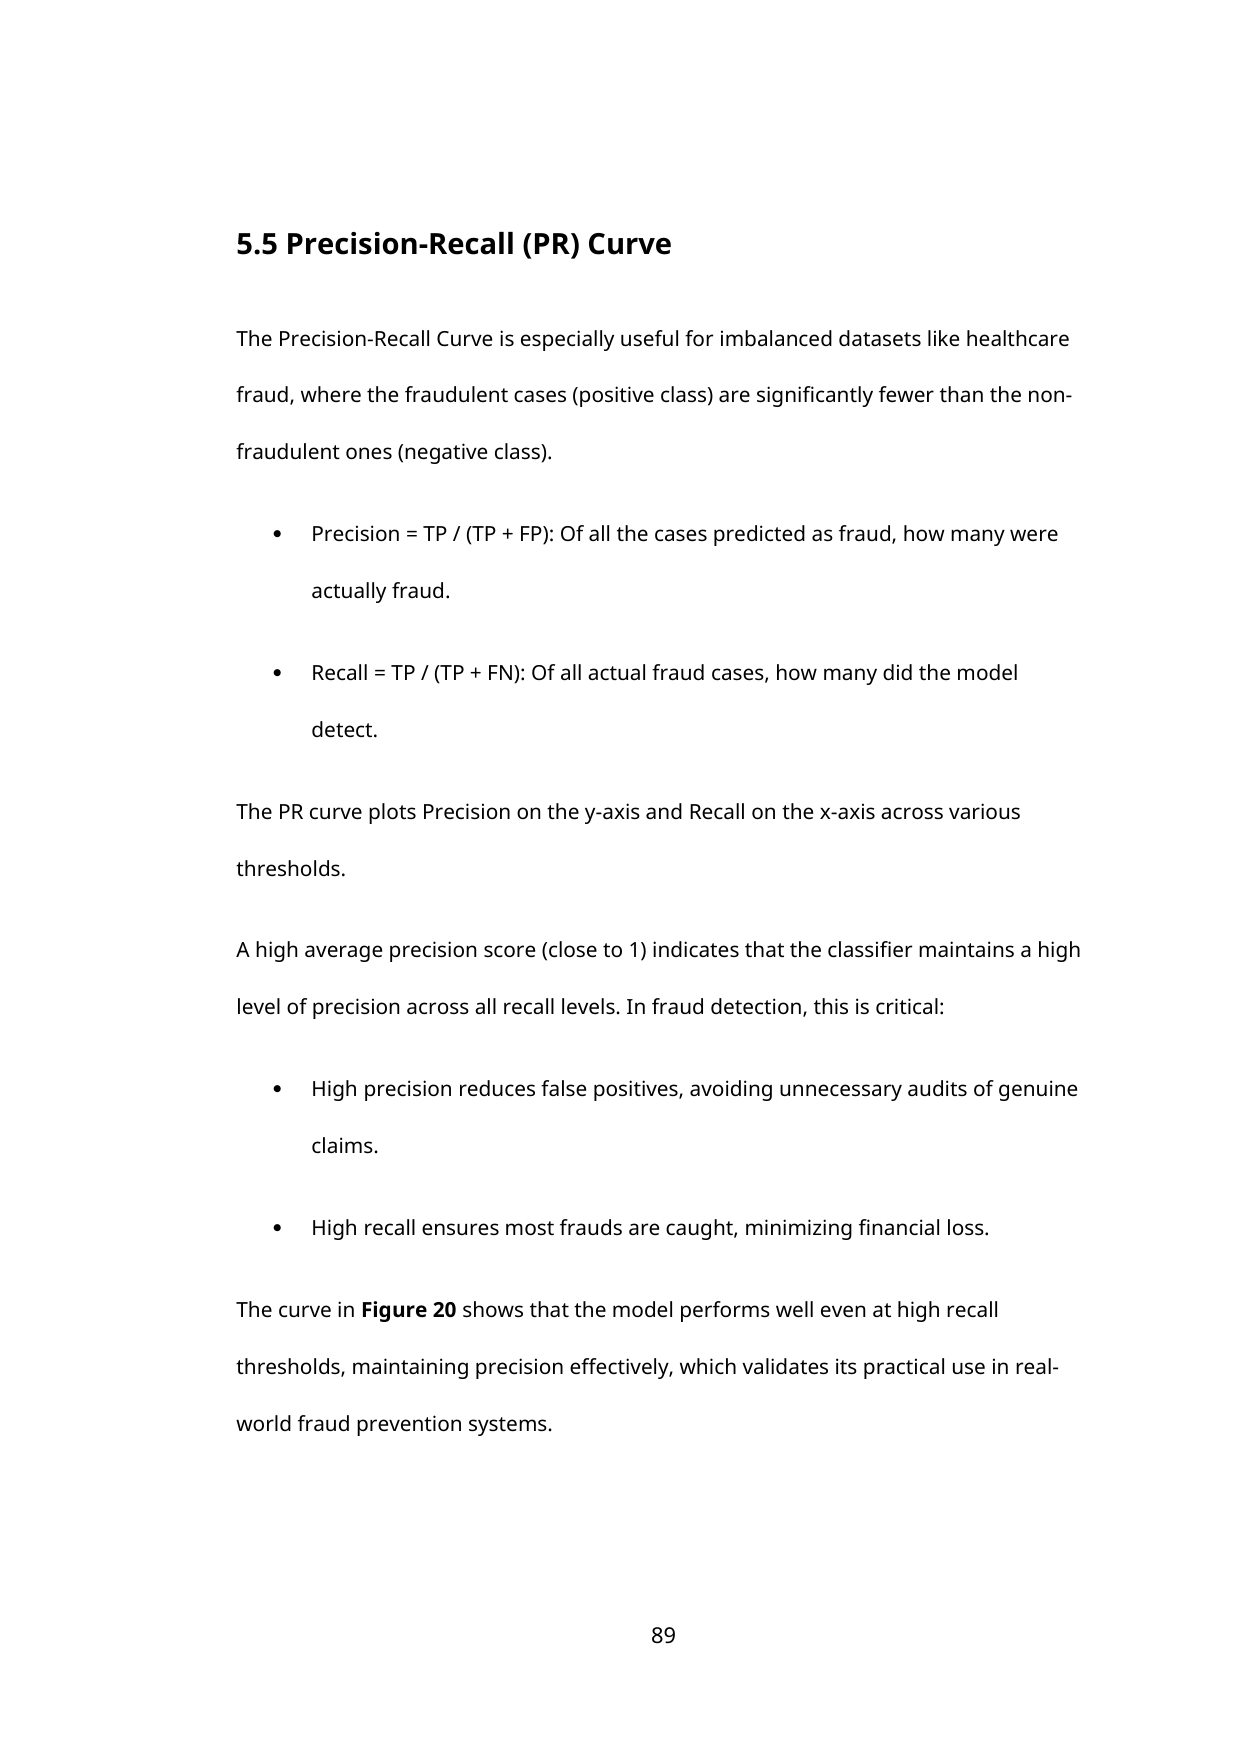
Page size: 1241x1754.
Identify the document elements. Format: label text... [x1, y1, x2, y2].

list Precision = TP / (TP + FP): Of all the cases predicted as fraud, how many were actually fraud. [274, 519, 1090, 604]
text The PR curve plots Precision on the y-axis and Recall on the x-axis across various thresholds. [236, 797, 1090, 882]
list High recall ensures most frauds are caught, minimizing financial loss. [274, 1213, 1090, 1241]
list High precision reduces false positives, avoiding unnecessary audits of genuine claims. [274, 1074, 1090, 1159]
text A high average precision score (close to 1) indicates that the classifier maintains a high level of precision across all recall levels. In fraud detection, this is critical: [236, 936, 1090, 1021]
text The curve in Figure 20 shows that the model performs well even at high recall thresholds, maintaining precision effectively, which validates its practical use in real-world fraud prevention systems. [236, 1295, 1090, 1437]
subtitle 5.5 Precision-Recall (PR) Curve [236, 223, 1090, 263]
text The Precision-Recall Curve is especially useful for imbalanced datasets like healthcare fraud, where the fraudulent cases (positive class) are significantly fewer than the non-fraudulent ones (negative class). [236, 324, 1090, 466]
list Recall = TP / (TP + FN): Of all actual fraud cases, how many did the model detect. [274, 658, 1090, 743]
